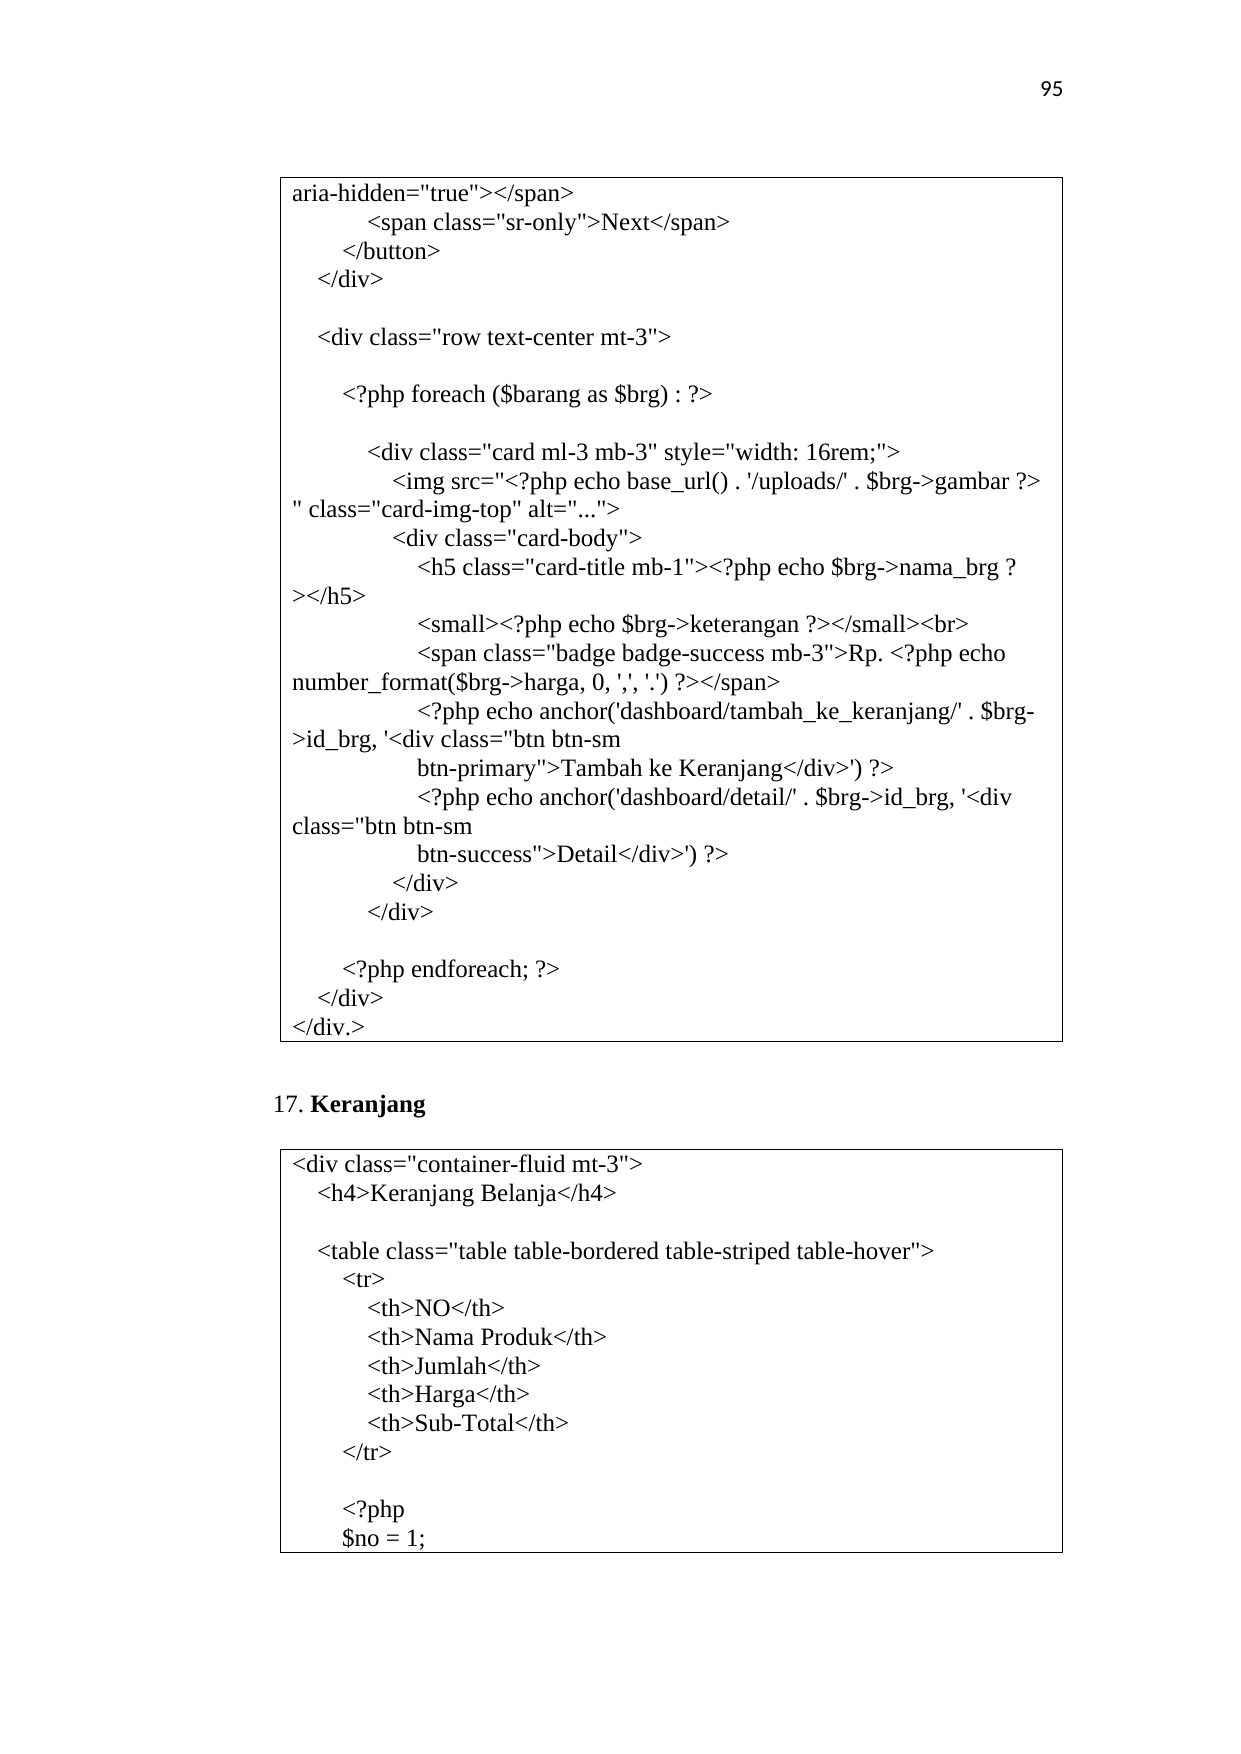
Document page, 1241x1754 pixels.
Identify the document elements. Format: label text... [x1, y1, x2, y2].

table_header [281, 178, 1062, 1041]
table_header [281, 1150, 1062, 1552]
list Keranjang [273, 1089, 1063, 1117]
